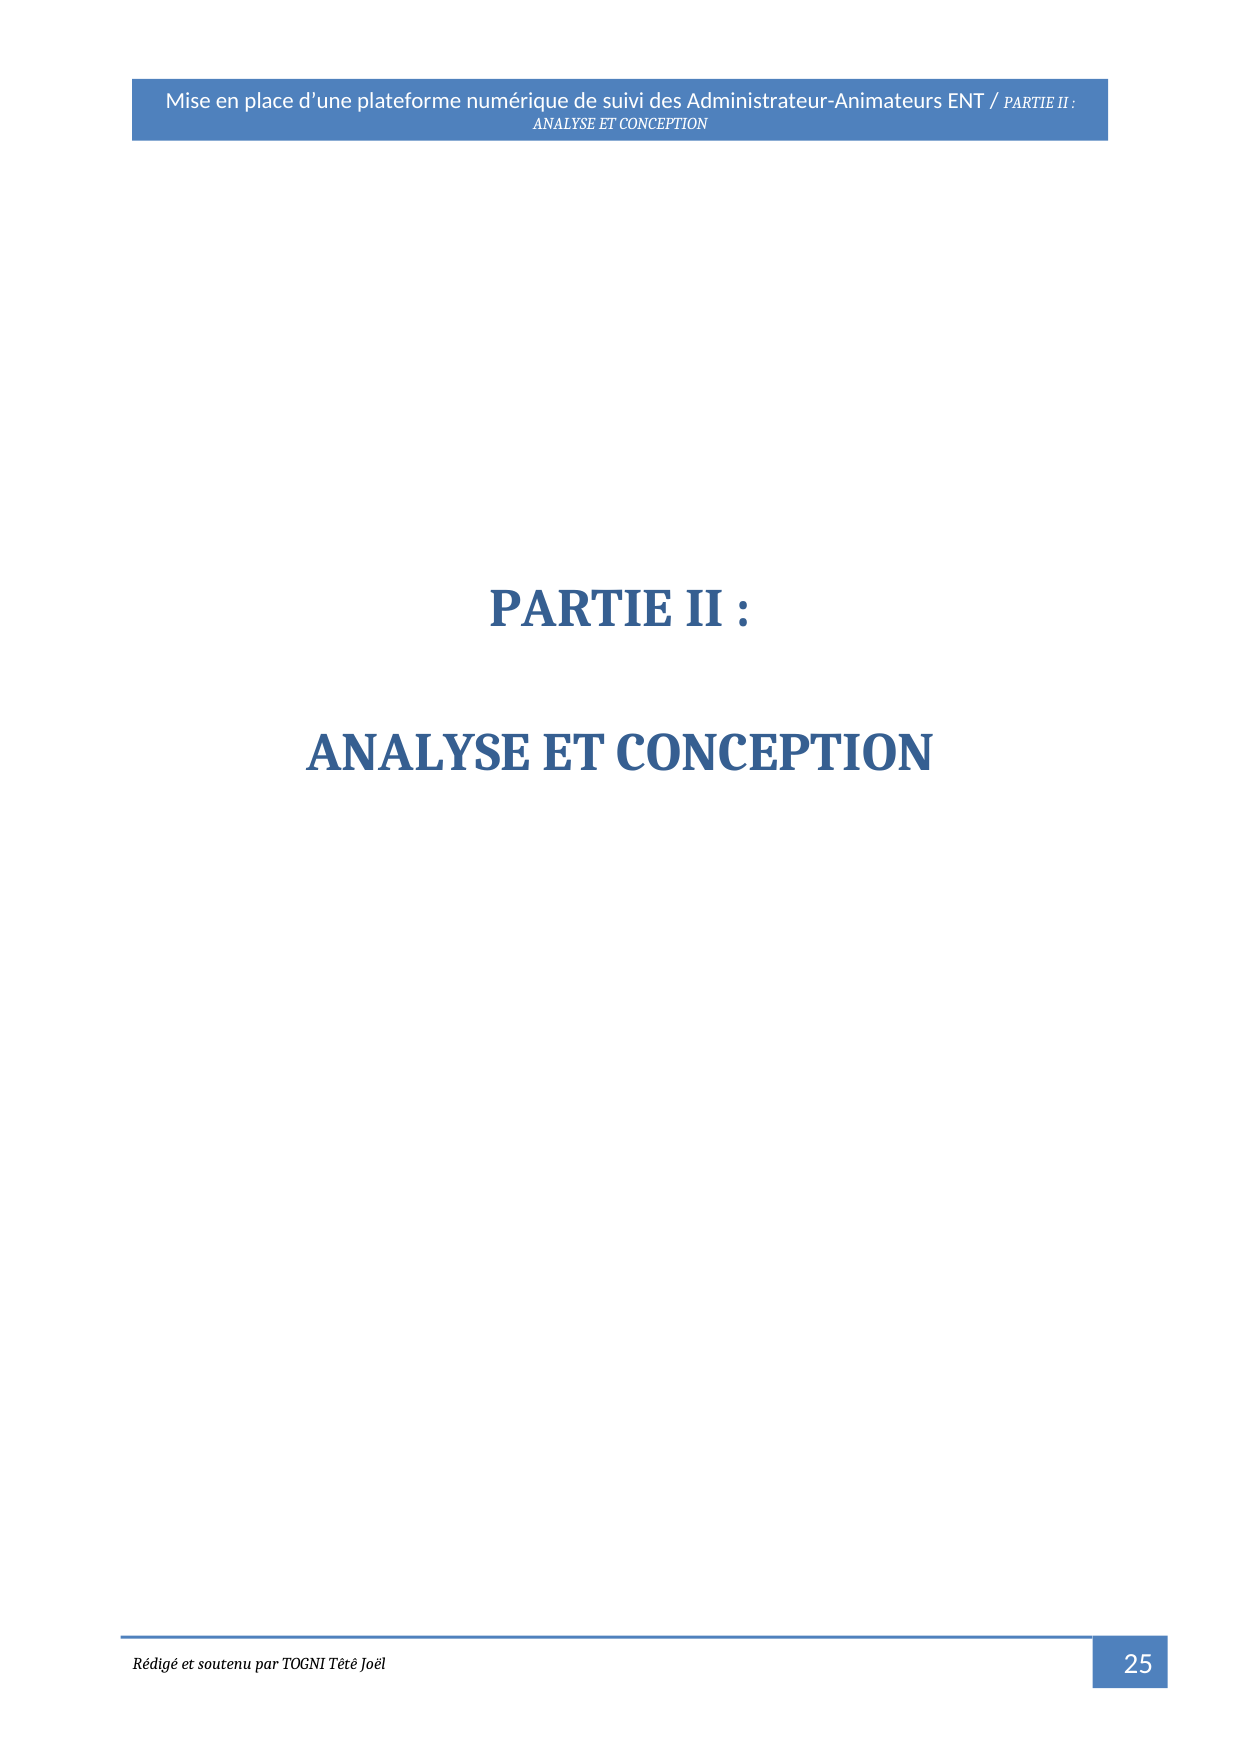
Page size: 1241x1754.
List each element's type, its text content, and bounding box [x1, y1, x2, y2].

subtitle ANALYSE ET CONCEPTION [148, 721, 1092, 783]
subtitle PARTIE II : [148, 578, 1092, 640]
